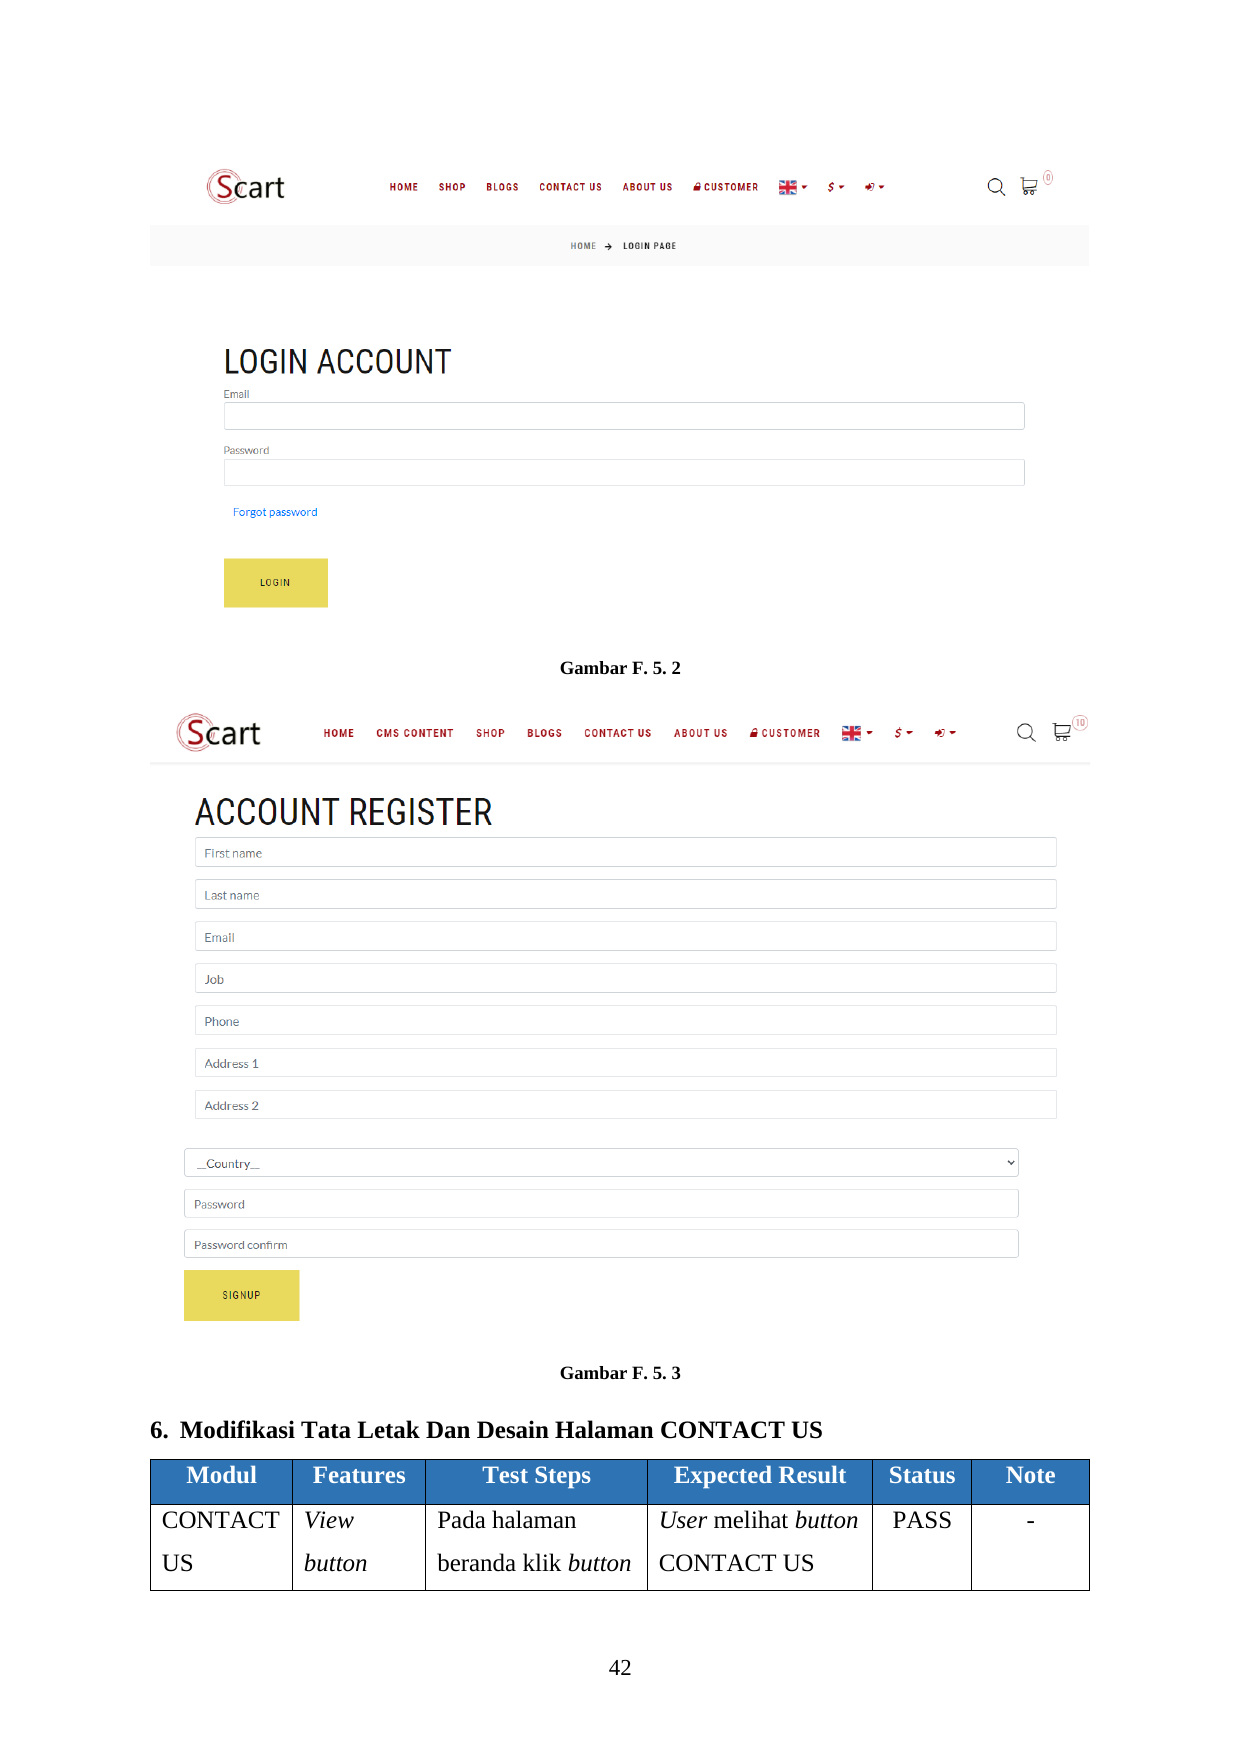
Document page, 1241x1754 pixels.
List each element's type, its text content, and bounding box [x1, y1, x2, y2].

picture [150, 150, 1089, 622]
table_cell PASS [873, 1505, 971, 1590]
picture [155, 1139, 1085, 1328]
subtitle Modifikasi Tata Letak Dan Desain Halaman CONTACT US [150, 1415, 1090, 1444]
table_header Expected Result [648, 1460, 872, 1504]
table_cell User melihat button CONTACT US [648, 1505, 872, 1590]
table_header Status [873, 1460, 971, 1504]
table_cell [293, 1505, 425, 1590]
table_header Test Steps [426, 1460, 647, 1504]
table_cell CONTACT US [151, 1505, 292, 1590]
text Gambar F. 5. 3 [150, 1362, 1090, 1384]
table_cell - [972, 1505, 1089, 1590]
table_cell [426, 1505, 647, 1590]
text Gambar F. 5. 2 [150, 657, 1090, 678]
table_header Note [972, 1460, 1089, 1504]
table_header Features [293, 1460, 425, 1504]
picture [150, 709, 1091, 1126]
table_header Modul [151, 1460, 292, 1504]
